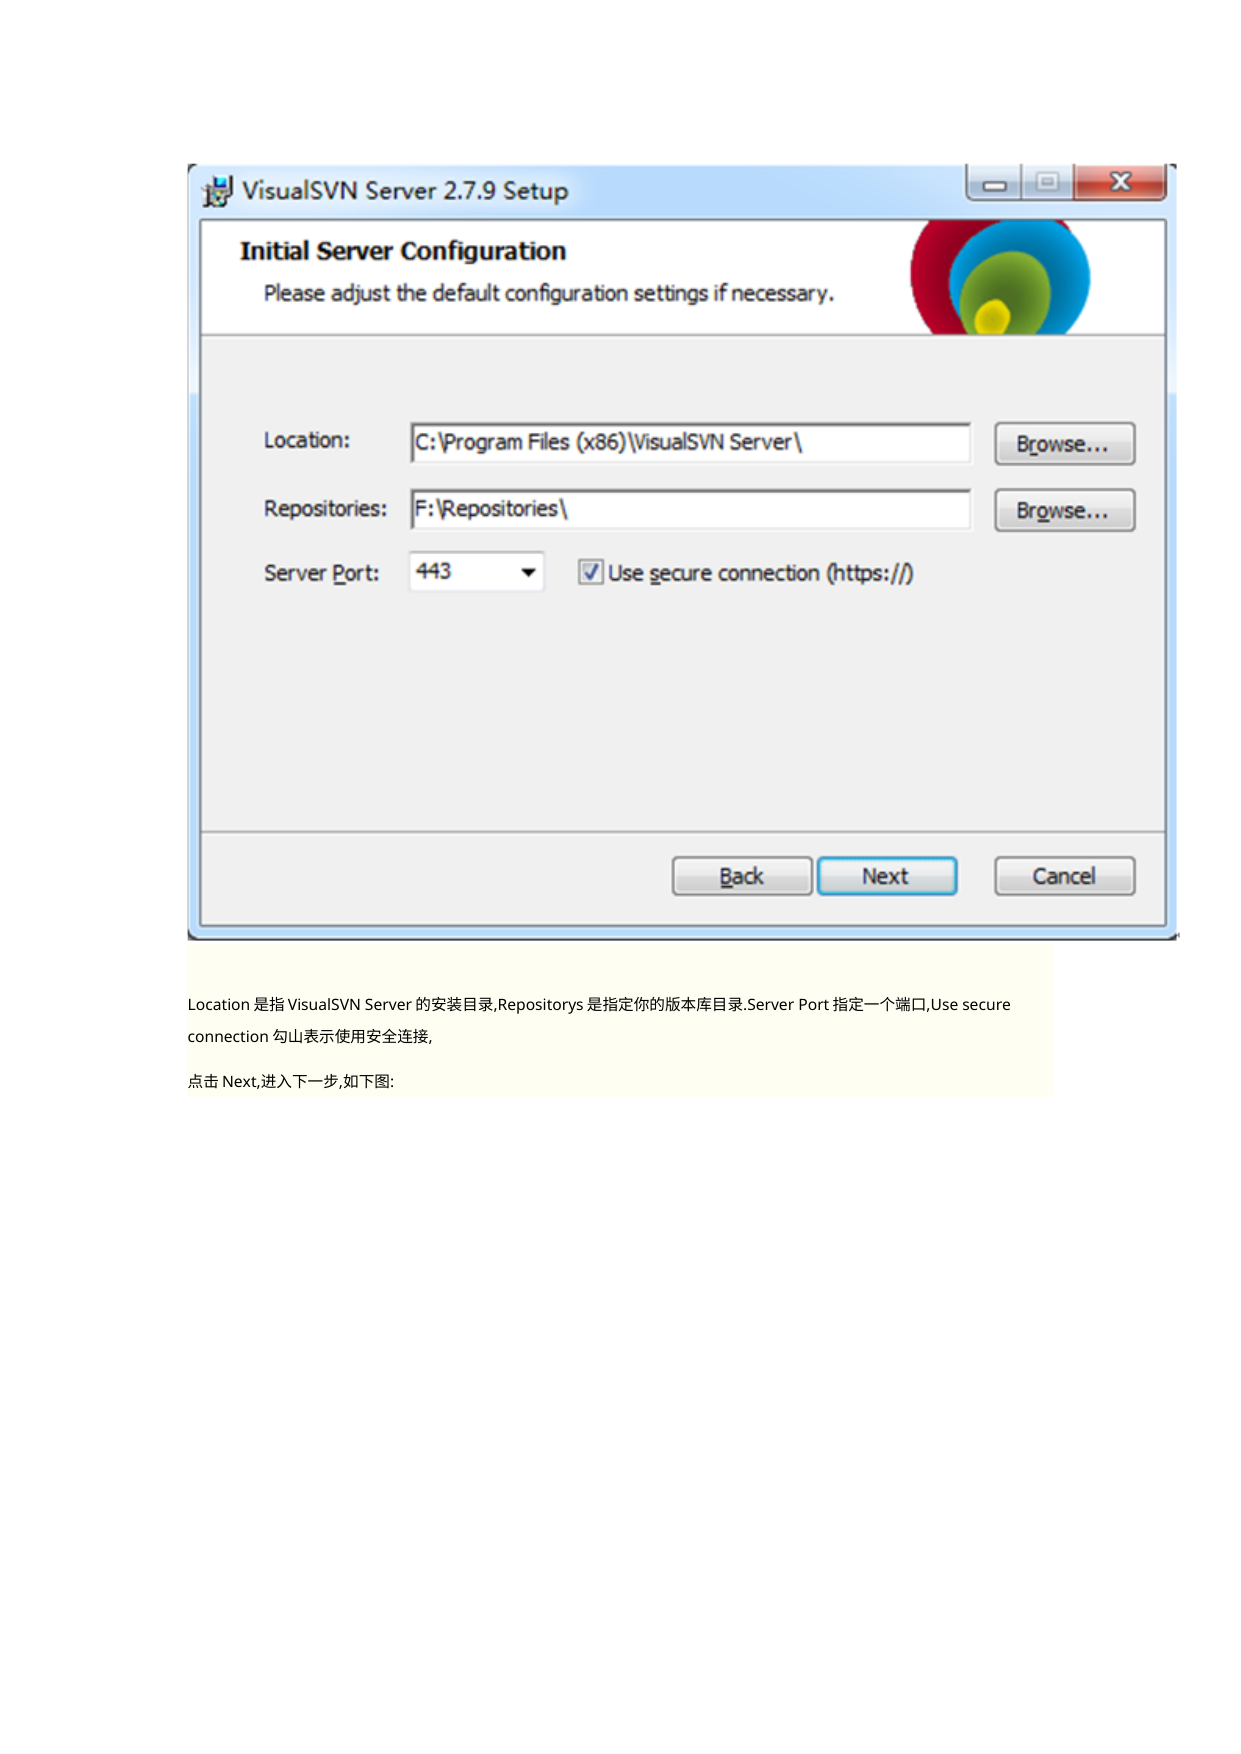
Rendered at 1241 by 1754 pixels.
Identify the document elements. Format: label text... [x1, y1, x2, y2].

text 点击Next,进入下一步,如下图: [187, 1064, 1053, 1097]
text Location是指VisualSVN Server的安装目录,Repositorys是指定你的版本库目录.Server Port指定一个端口,Use secure connection勾山表示使用安全连接, [187, 987, 1053, 1052]
picture [187, 162, 1180, 944]
